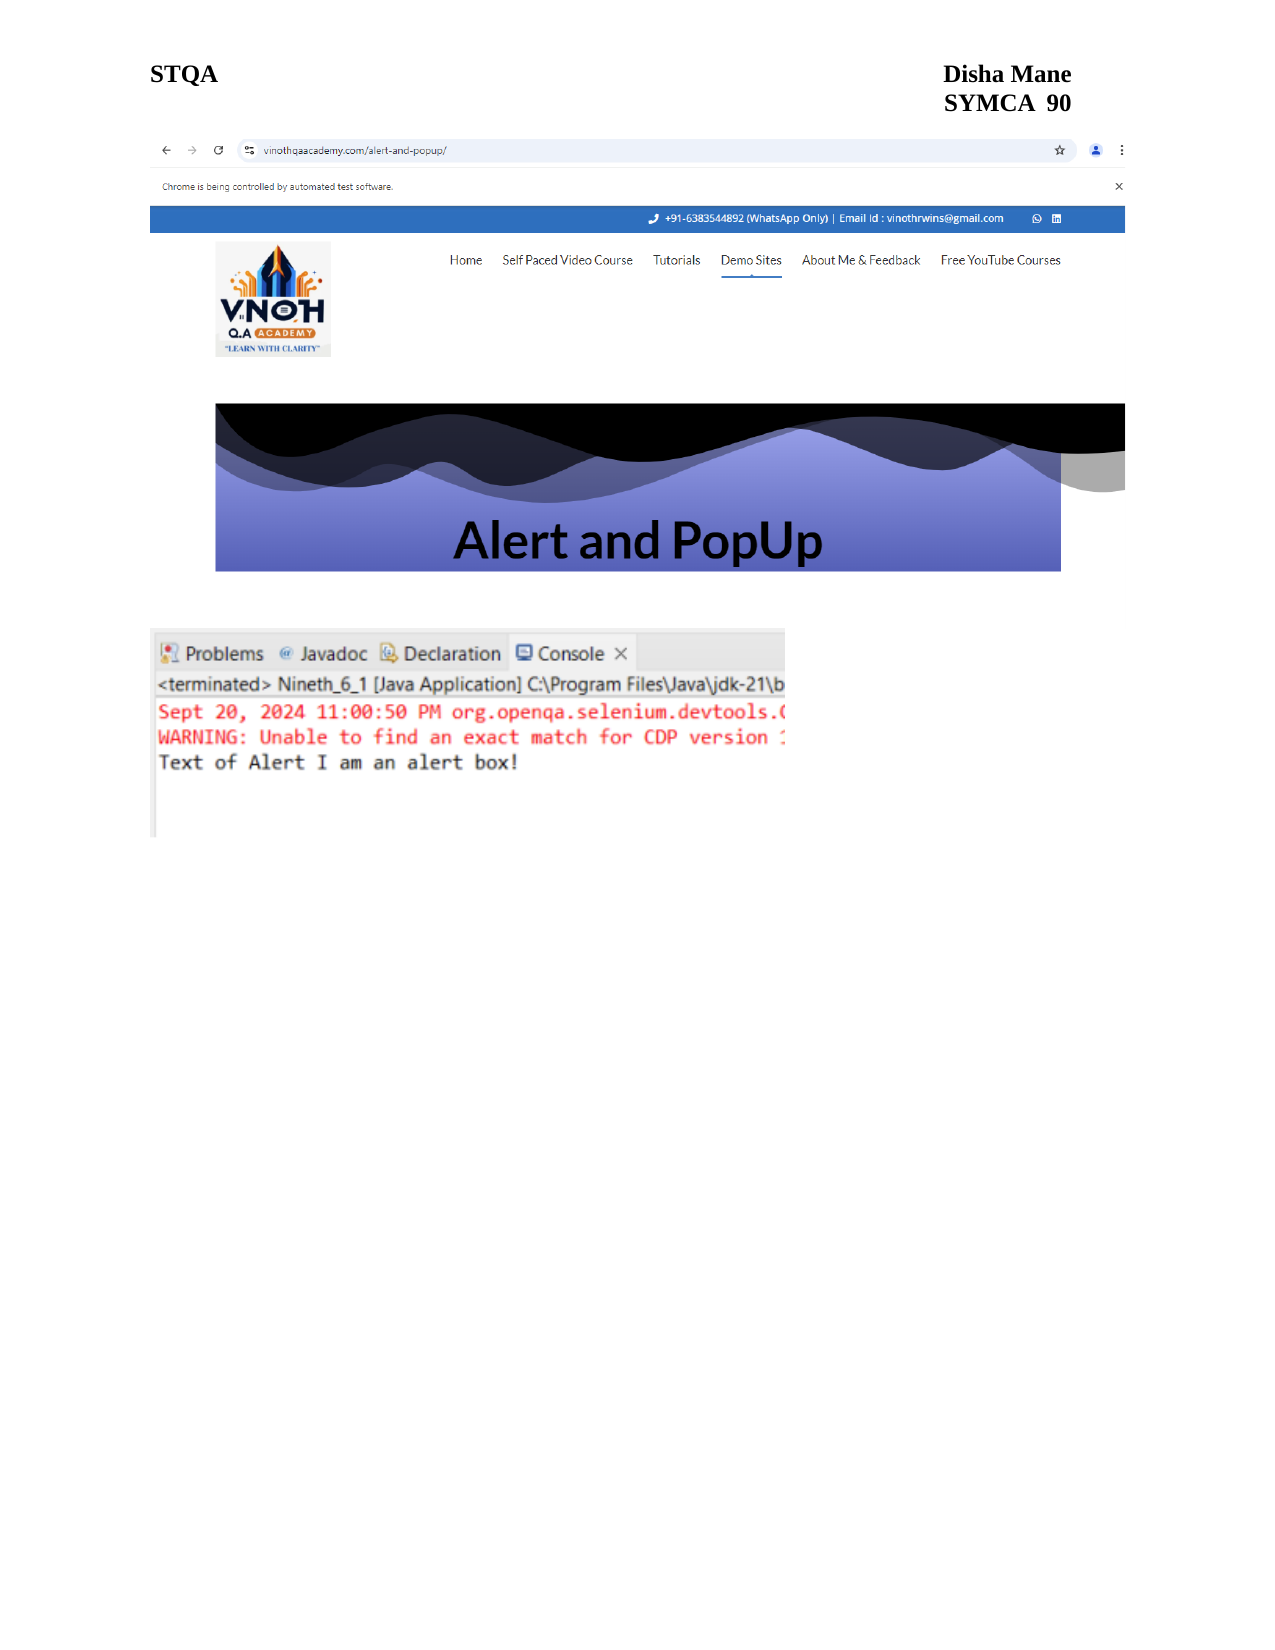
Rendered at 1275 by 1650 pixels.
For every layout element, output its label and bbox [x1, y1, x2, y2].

picture [150, 139, 1125, 850]
